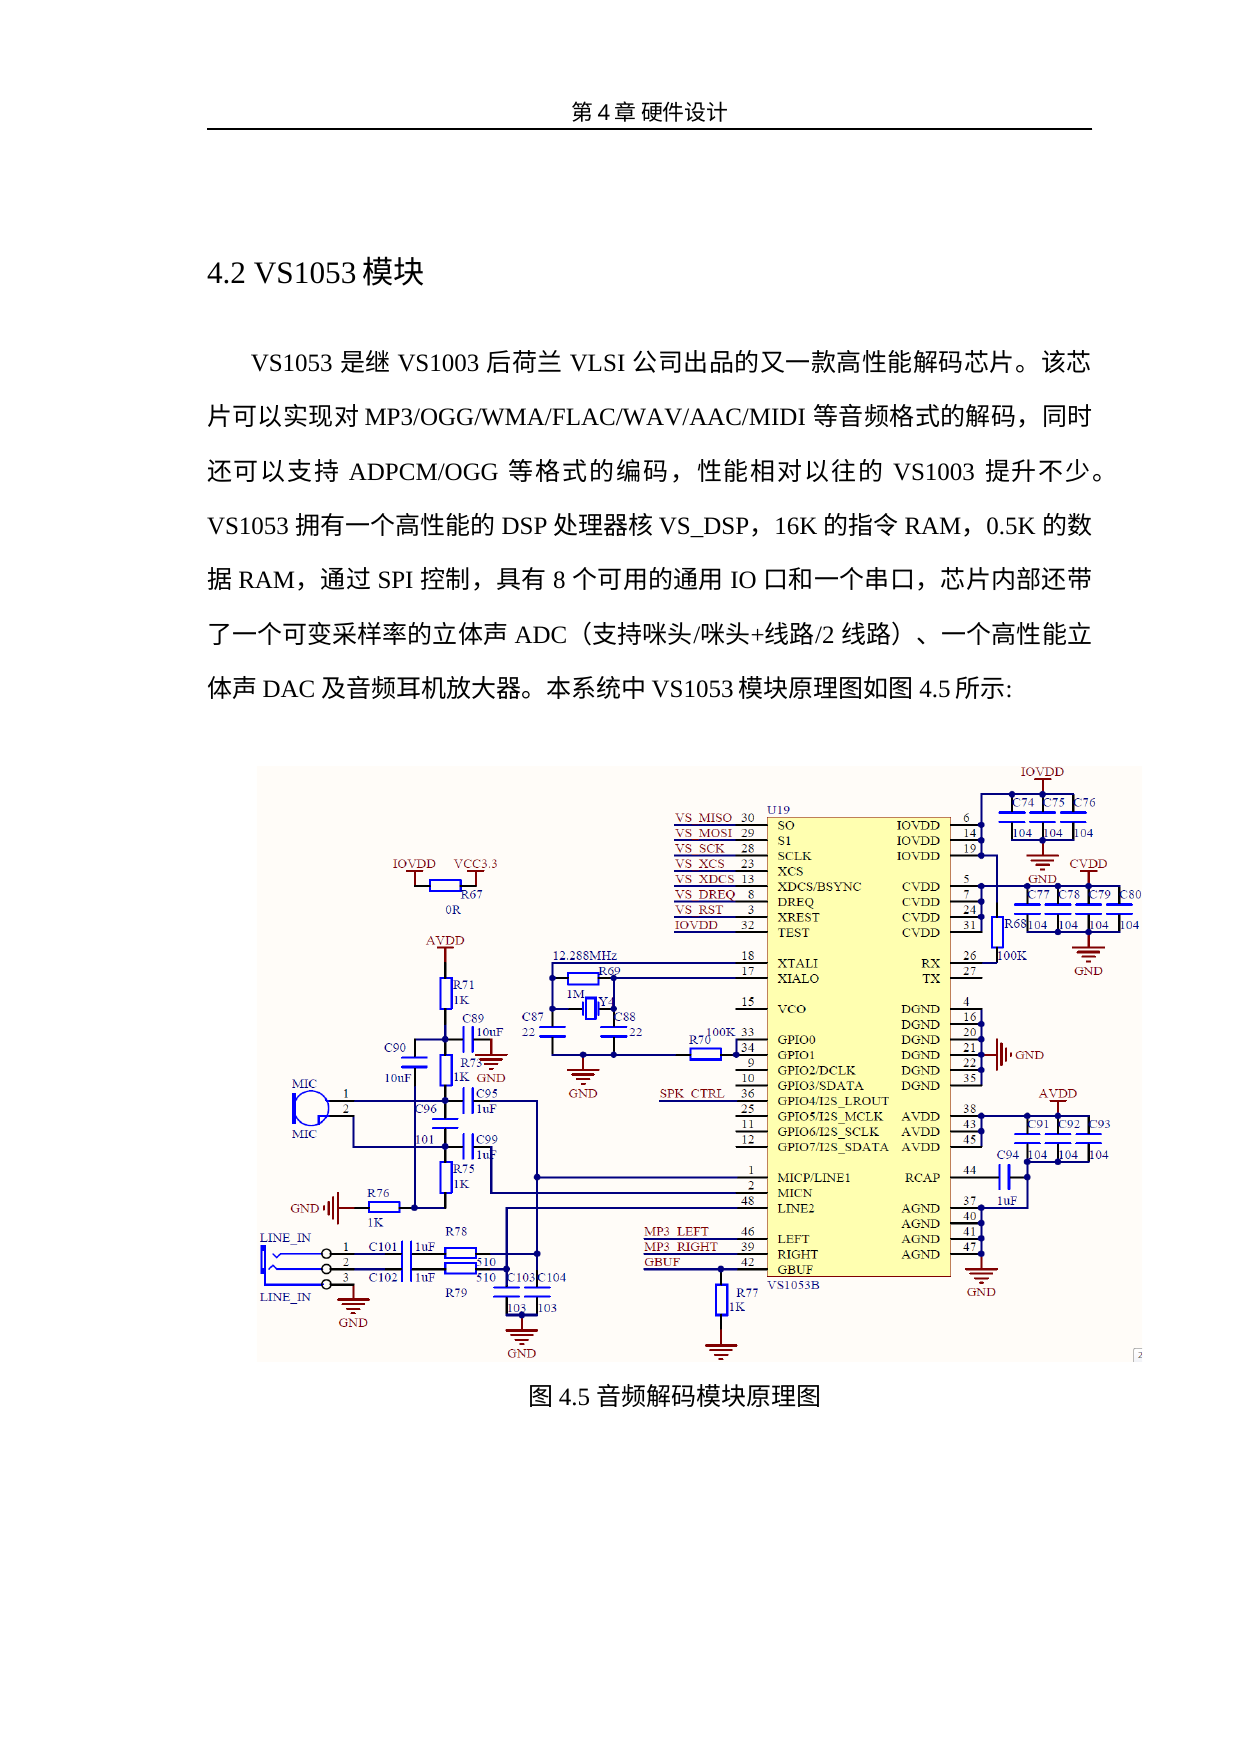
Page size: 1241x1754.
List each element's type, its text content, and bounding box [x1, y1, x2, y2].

subtitle 4.2 VS1053模块 [207, 247, 1092, 293]
text 图4.5 音频解码模块原理图 [207, 1376, 1092, 1412]
picture [256, 766, 1143, 1362]
text VS1053 是继 VS1003 后荷兰 VLSI 公司出品的又一款高性能解码芯片。该芯片可以实现对MP3/OGG/WMA/FLAC/WAV/AAC/MIDI 等音频格式的解码，同时还可以支持 ADPCM/OGG 等格式的编码，性能相对以往的 VS1003 提升不少。VS1053 拥有一个高性能的 DSP 处理器核VS_DSP，16K 的指令 RAM，0.5K 的数据 RAM，通过 SPI 控制，具有 8 个可用的通用 IO 口和一个串口，芯片内部还带了一个可变采样率的立体声 ADC（支持咪头/咪头+线路/2 线路）、一个高性能立体声 DAC 及音频耳机放大器。本系统中VS1053模块原理图如图 4.5所示: [207, 342, 1092, 705]
